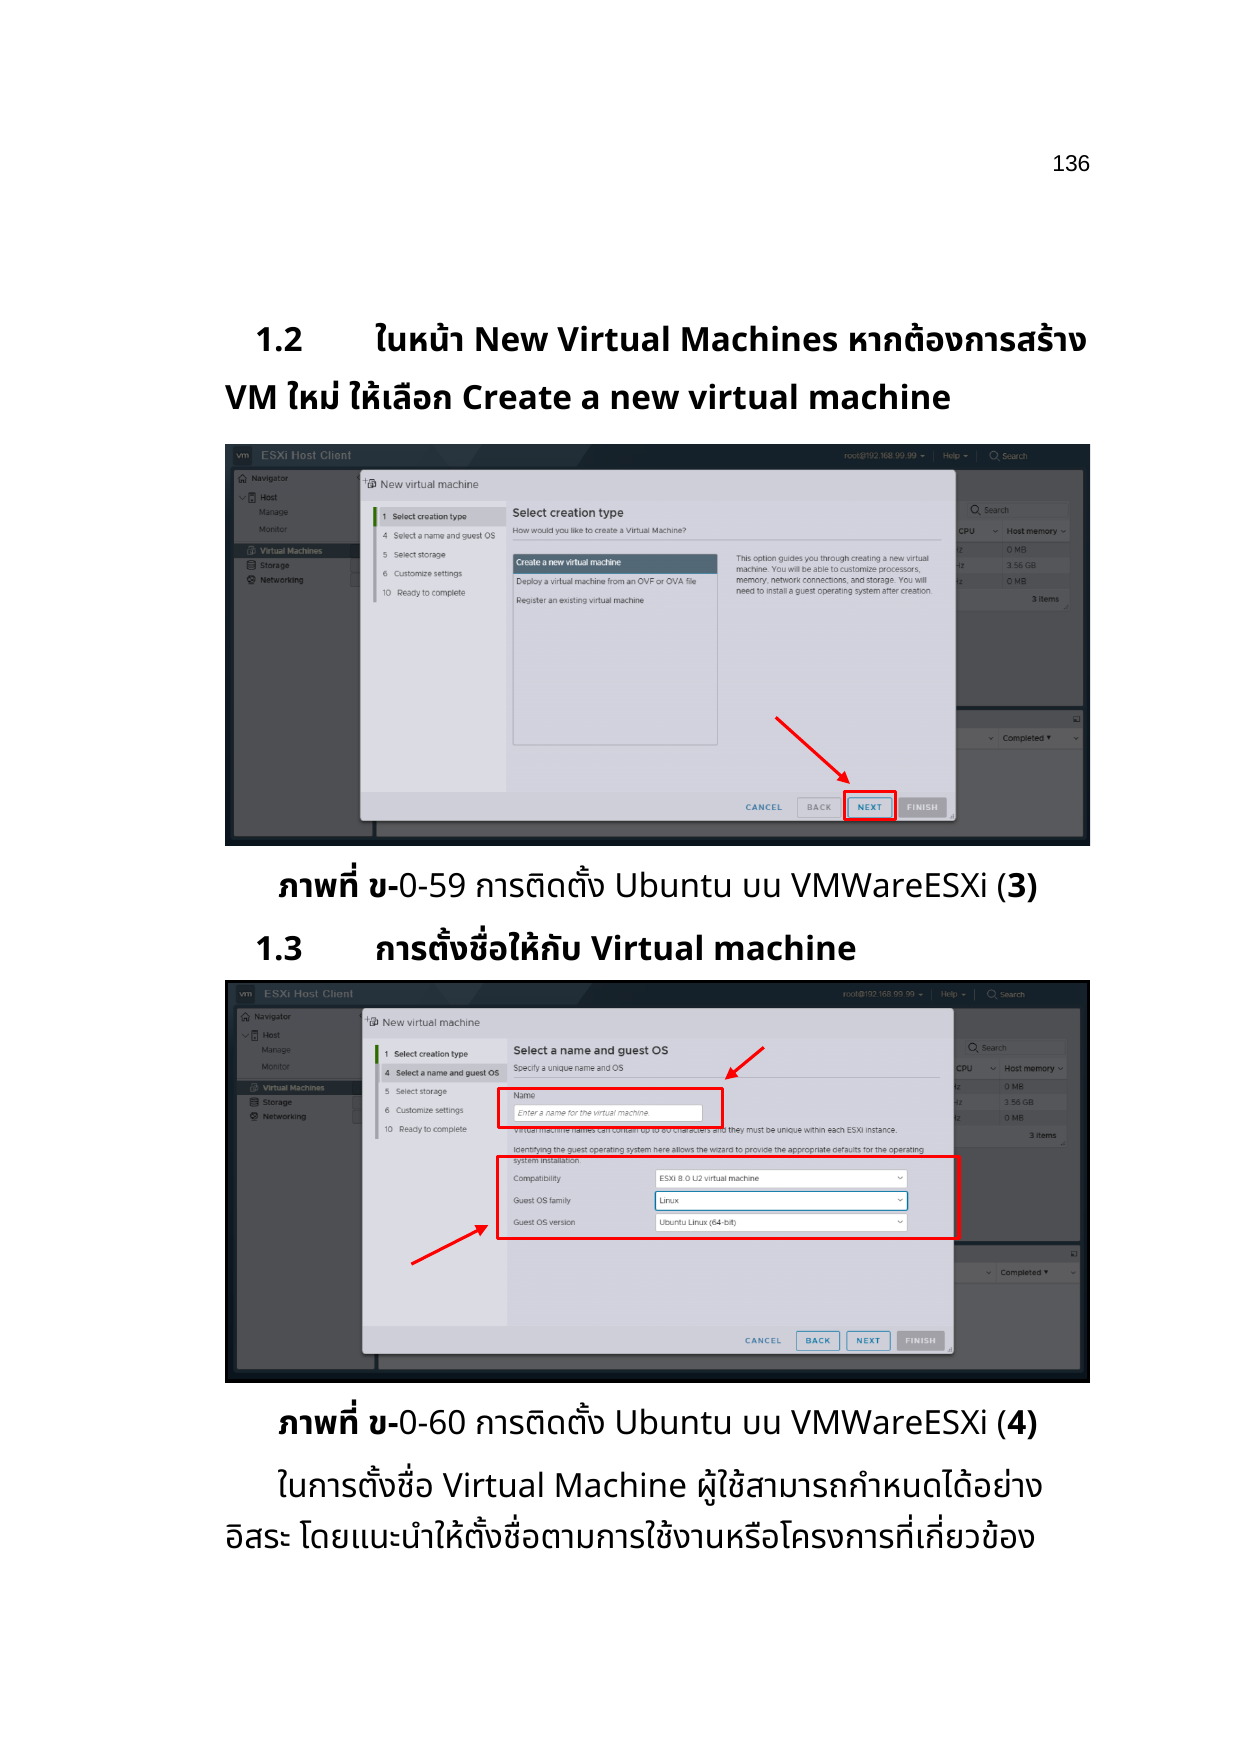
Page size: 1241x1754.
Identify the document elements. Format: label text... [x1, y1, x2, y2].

picture [225, 444, 1091, 846]
list การตั้งชื่อให้กับ Virtual machine [225, 925, 1090, 980]
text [225, 1462, 1090, 1563]
list ในหน้า New Virtual Machines หากต้องการสร้าง VM ใหม่ ให้เลือก Create a new virtual machine [225, 316, 1090, 424]
picture [228, 983, 1087, 1379]
